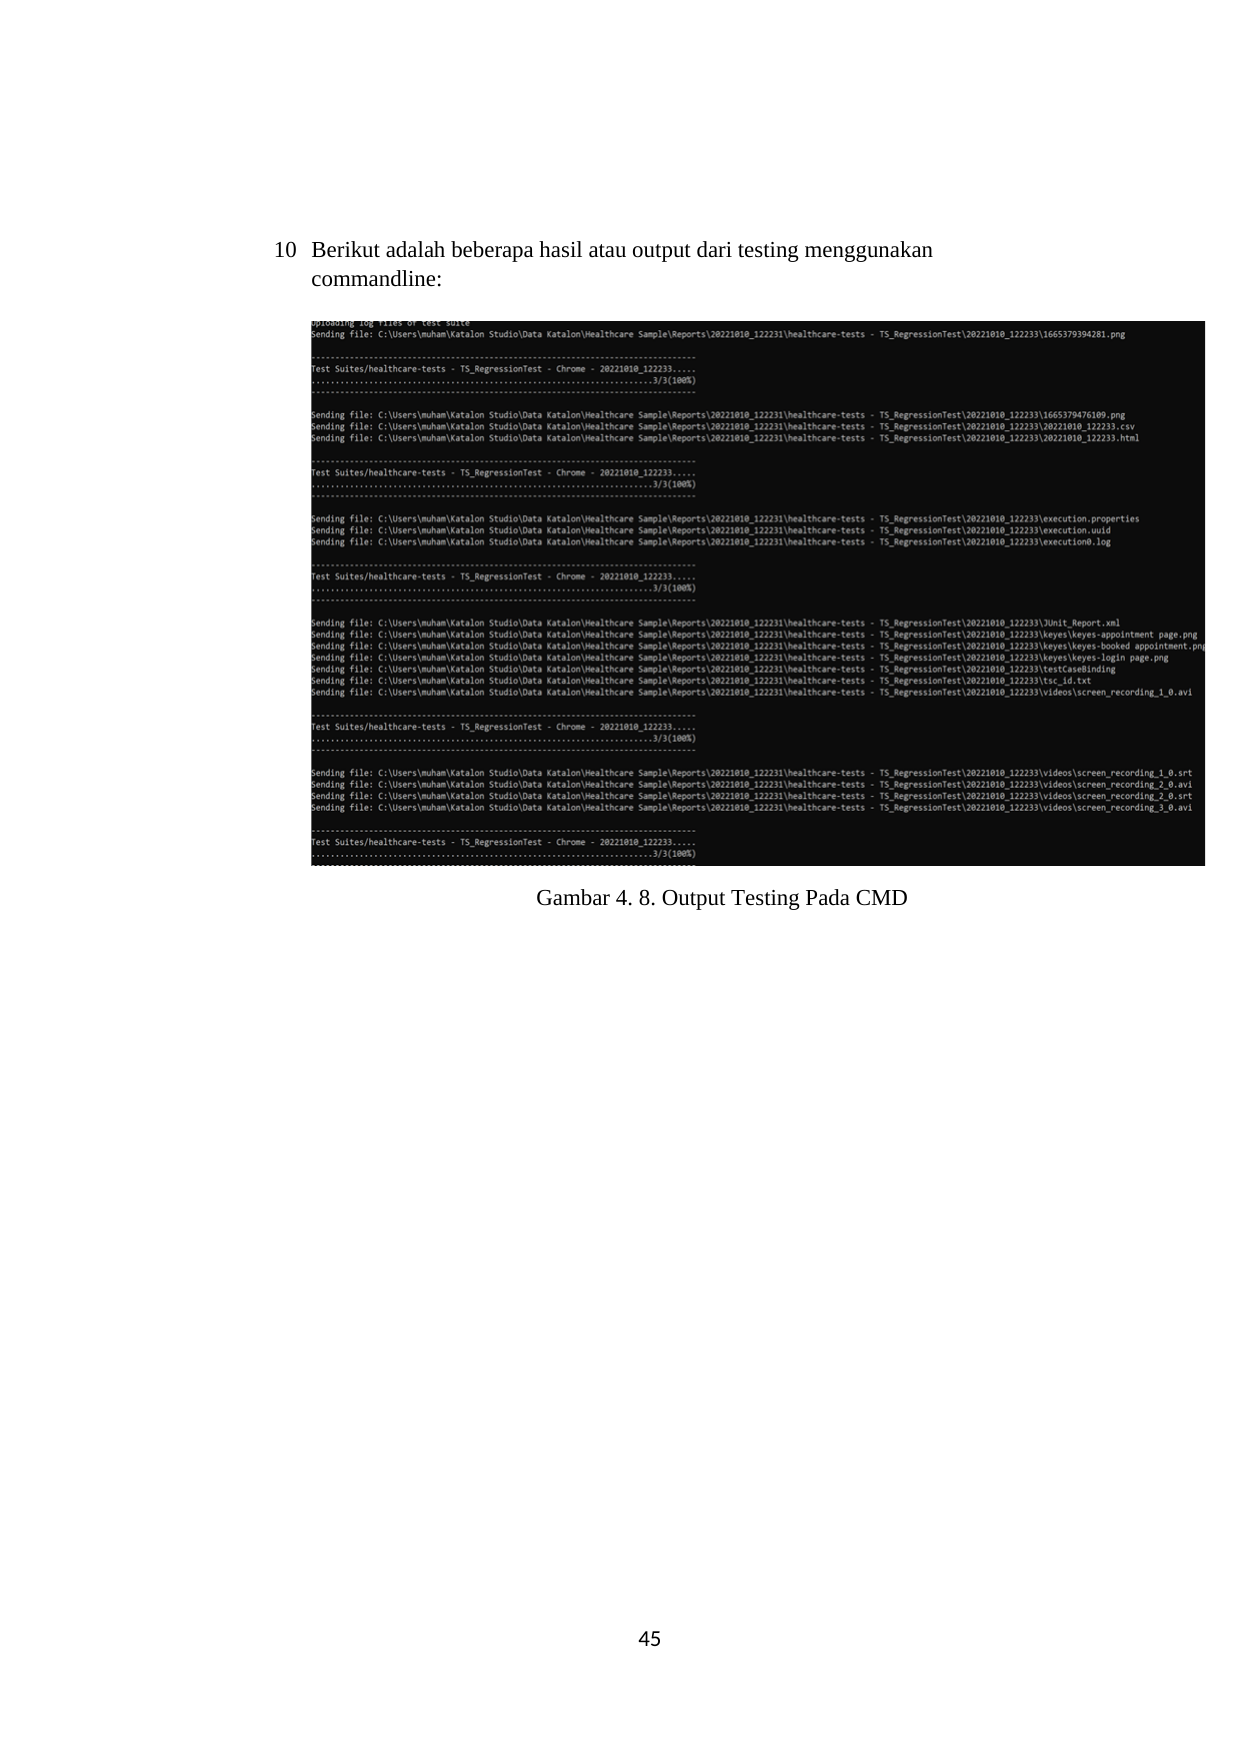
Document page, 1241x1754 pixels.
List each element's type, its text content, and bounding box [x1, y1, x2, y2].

list Berikut adalah beberapa hasil atau output dari testing menggunakan commandline: [274, 236, 1063, 291]
text Gambar 4. 8. Output Testing Pada CMD [461, 884, 1063, 911]
picture [311, 321, 1206, 866]
